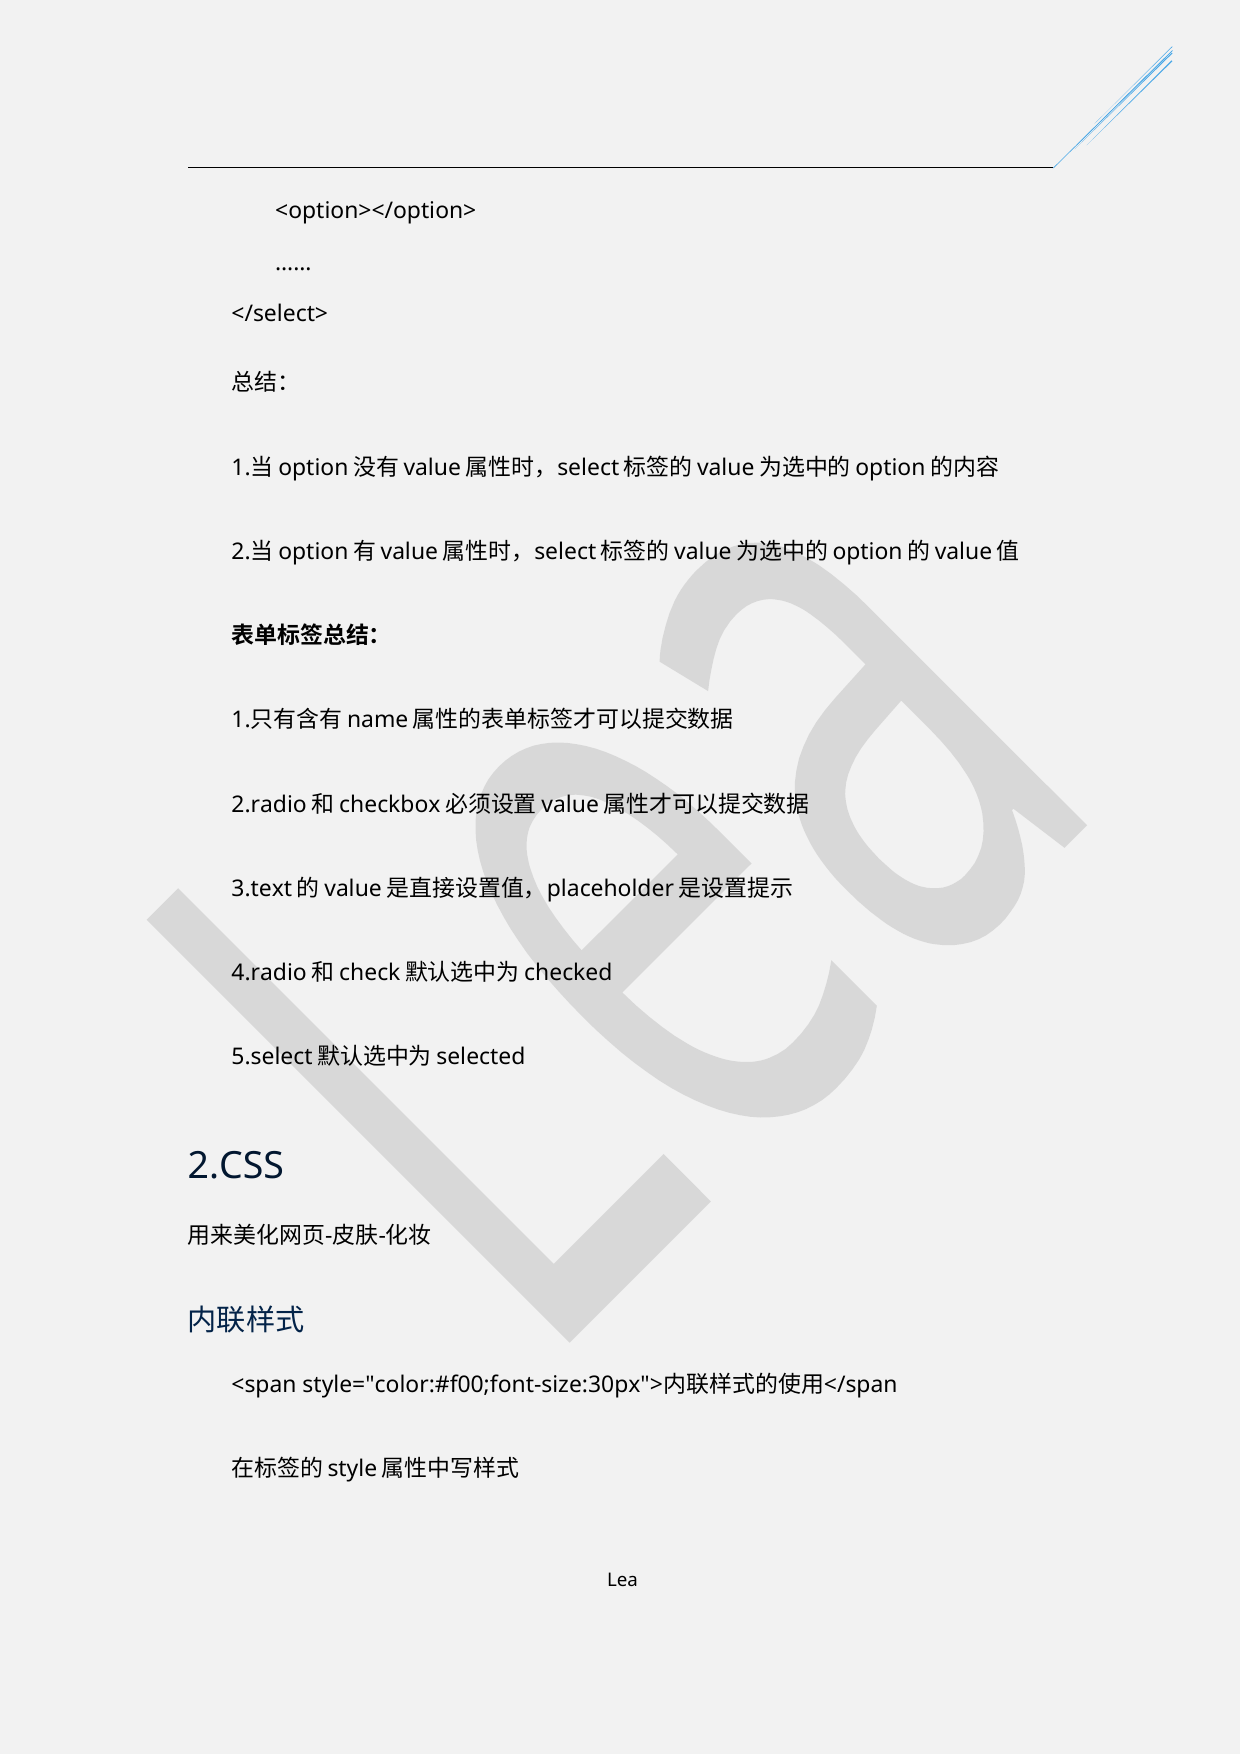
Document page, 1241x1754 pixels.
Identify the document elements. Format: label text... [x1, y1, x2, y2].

subtitle 2.CSS [187, 1132, 1053, 1197]
text 在标签的style属性中写样式 [187, 1434, 1053, 1499]
text 1.当option没有value属性时，select标签的value为选中的option的内容 [231, 432, 1053, 497]
text 5.select默认选中为selected [231, 1022, 1053, 1087]
text 用来美化网页-皮肤-化妆 [187, 1201, 1053, 1266]
subtitle 内联样式 [187, 1285, 1053, 1350]
text 2.当option有value属性时，select标签的value为选中的option的value值 [231, 517, 1053, 582]
text </select> [231, 297, 1053, 329]
text 2.radio和checkbox必须设置value属性才可以提交数据 [231, 769, 1053, 834]
list <span style="color:#f00;font-size:30px">内联样式的使用</span [231, 1350, 1053, 1415]
text 表单标签总结： [231, 601, 1053, 666]
text 4.radio和check默认选中为checked [231, 938, 1053, 1003]
text 3.text的value是直接设置值，placeholder是设置提示 [231, 854, 1053, 919]
list 语法： [1082, 46, 1173, 143]
text …… [231, 245, 1053, 277]
text 总结： [231, 348, 1053, 413]
text 1.只有含有name属性的表单标签才可以提交数据 [231, 685, 1053, 750]
text <option></option> [231, 193, 1053, 226]
